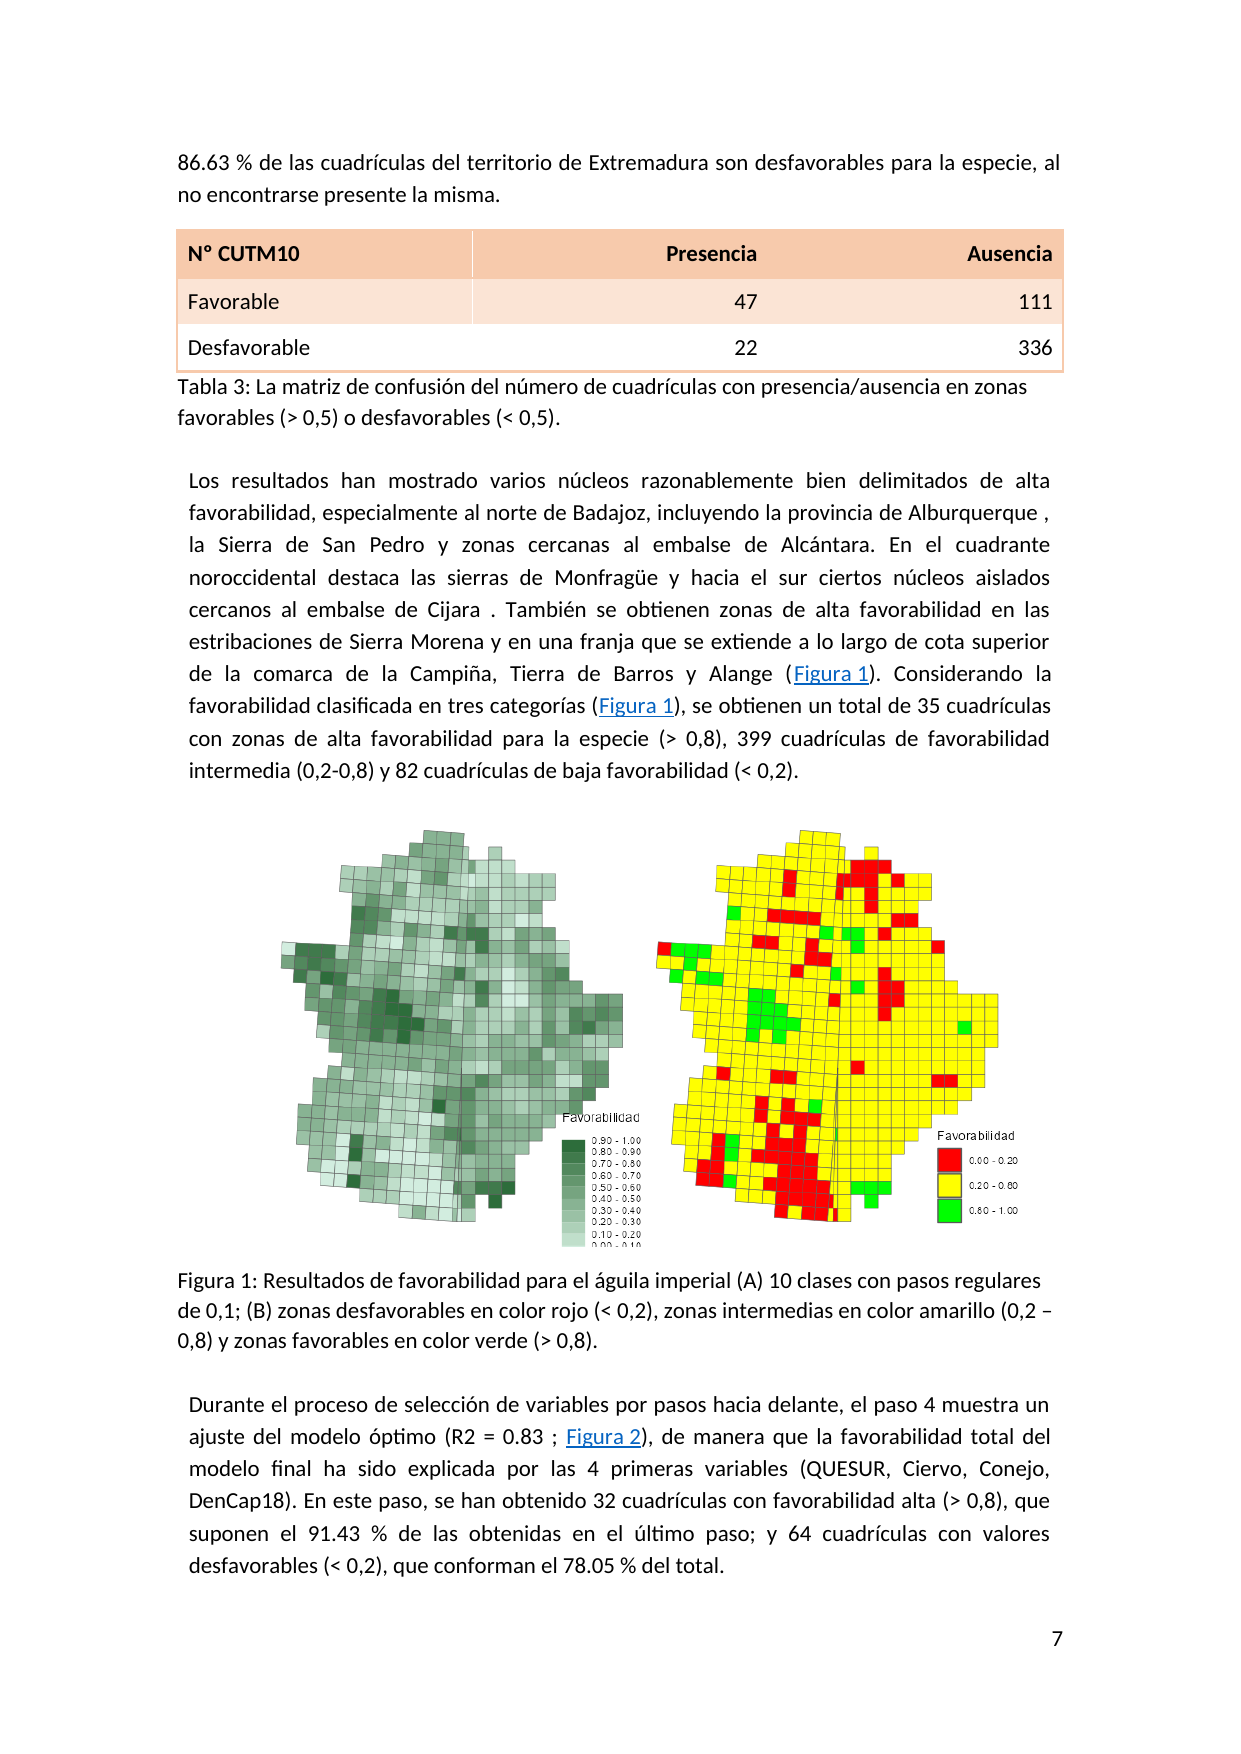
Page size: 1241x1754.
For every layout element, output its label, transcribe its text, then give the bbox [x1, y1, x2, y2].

table_header Figura 2: Resultados de las correlaciones de Pearson de la favorabilidad de cada paso de la regresión con el resultado final de favorabilidad del águila imperial [177, 1373, 1063, 1599]
picture [196, 804, 1082, 1247]
table_header Figura 1: Resultados de favorabilidad para el águila imperial (A) 10 clases con pasos regulares de 0,1; (B) zonas desfavorables en color rojo (< 0,2), zonas intermedias en color amarillo (0,2 – 0,8) y zonas favorables en color verde (> 0,8). [177, 450, 1063, 804]
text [177, 148, 1063, 208]
text Durante el proceso de selección de variables por pasos hacia delante, el paso 4 muestra un ajuste del modelo óptimo (R2 = 0.83 ; Figura 2), de manera que la favorabilidad total del modelo final ha sido explicada por las 4 primeras variables (QUESUR, Ciervo, Conejo, DenCap18). En este paso, se han obtenido 32 cuadrículas con favorabilidad alta (> 0,8), que suponen el 91.43 % de las obtenidas en el último paso; y 64 cuadrículas con valores desfavorables (< 0,2), que conforman el 78.05 % del total. [188, 1390, 1052, 1579]
text Los resultados han mostrado varios núcleos razonablemente bien delimitados de alta favorabilidad, especialmente al norte de Badajoz, incluyendo la provincia de Alburquerque , la Sierra de San Pedro y zonas cercanas al embalse de Alcántara. En el cuadrante noroccidental destaca las sierras de Monfragüe y hacia el sur ciertos núcleos aislados cercanos al embalse de Cijara . También se obtienen zonas de alta favorabilidad en las estribaciones de Sierra Morena y en una franja que se extiende a lo largo de cota superior de la comarca de la Campiña, Tierra de Barros y Alange (Figura 1). Considerando la favorabilidad clasificada en tres categorías (Figura 1), se obtienen un total de 35 cuadrículas con zonas de alta favorabilidad para la especie (> 0,8), 399 cuadrículas de favorabilidad intermedia (0,2-0,8) y 82 cuadrículas de baja favorabilidad (< 0,2). [188, 466, 1052, 784]
